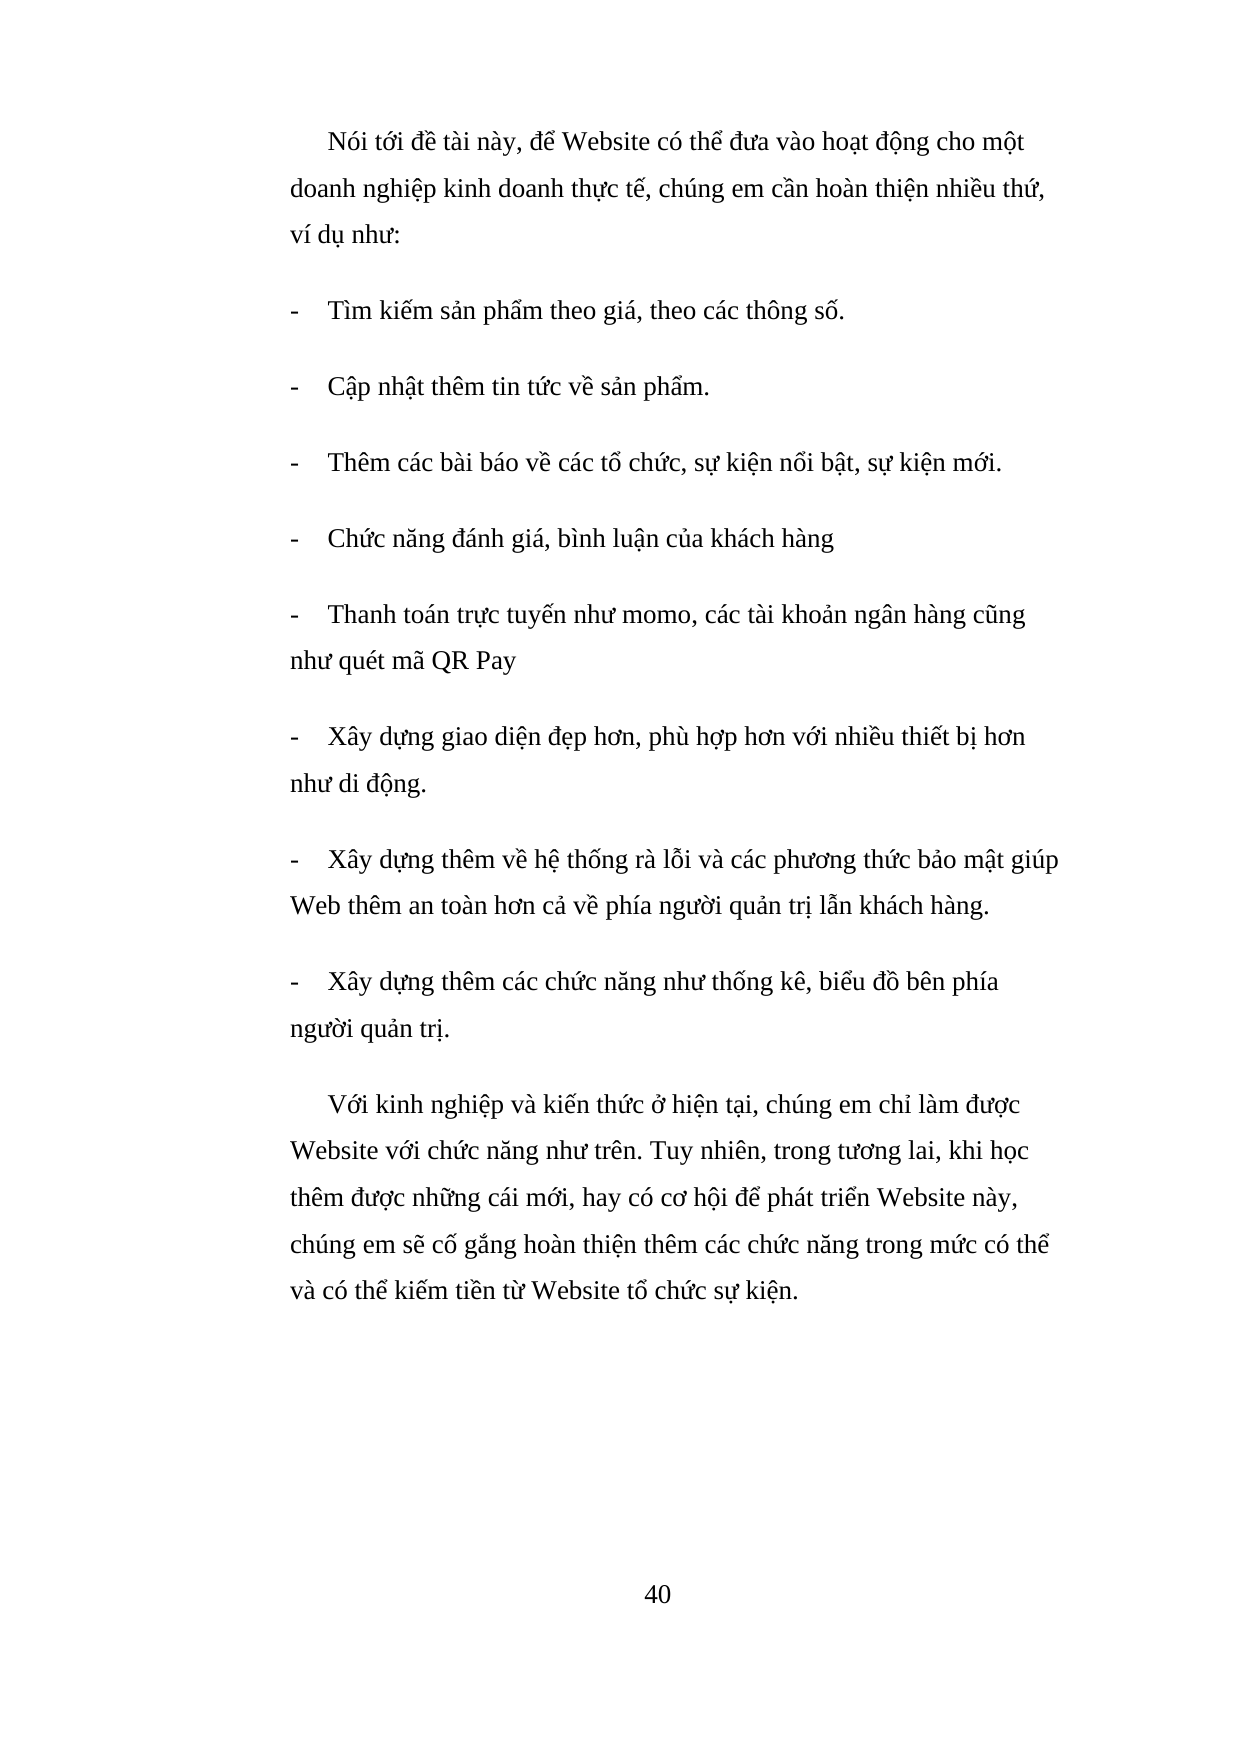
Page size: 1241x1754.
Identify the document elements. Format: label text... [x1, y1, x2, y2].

text - Tìm kiếm sản phẩm theo giá, theo các thông số. [290, 294, 1063, 326]
text - Xây dựng thêm về hệ thống rà lỗi và các phương thức bảo mật giúp Web thêm an toàn hơn cả về phía người quản trị lẫn khách hàng. [290, 843, 1063, 921]
text - Chức năng đánh giá, bình luận của khách hàng [290, 522, 1063, 553]
text Nói tới đề tài này, để Website có thể đưa vào hoạt động cho một doanh nghiệp kinh doanh thực tế, chúng em cần hoàn thiện nhiều thứ, ví dụ như: [290, 125, 1063, 250]
text - Cập nhật thêm tin tức về sản phẩm. [290, 370, 1063, 401]
text - Thanh toán trực tuyến như momo, các tài khoản ngân hàng cũng như quét mã QR Pay [290, 598, 1063, 676]
text - Xây dựng thêm các chức năng như thống kê, biểu đồ bên phía người quản trị. [290, 965, 1063, 1043]
text - Thêm các bài báo về các tổ chức, sự kiện nổi bật, sự kiện mới. [290, 446, 1063, 477]
text Với kinh nghiệp và kiến thức ở hiện tại, chúng em chỉ làm được Website với chức năng như trên. Tuy nhiên, trong tương lai, khi học thêm được những cái mới, hay có cơ hội để phát triển Website này, chúng em sẽ cố gắng hoàn thiện thêm các chức năng trong mức có thể và có thể kiếm tiền từ Website tổ chức sự kiện. [290, 1088, 1063, 1306]
text - Xây dựng giao diện đẹp hơn, phù hợp hơn với nhiều thiết bị hơn như di động. [290, 720, 1063, 798]
